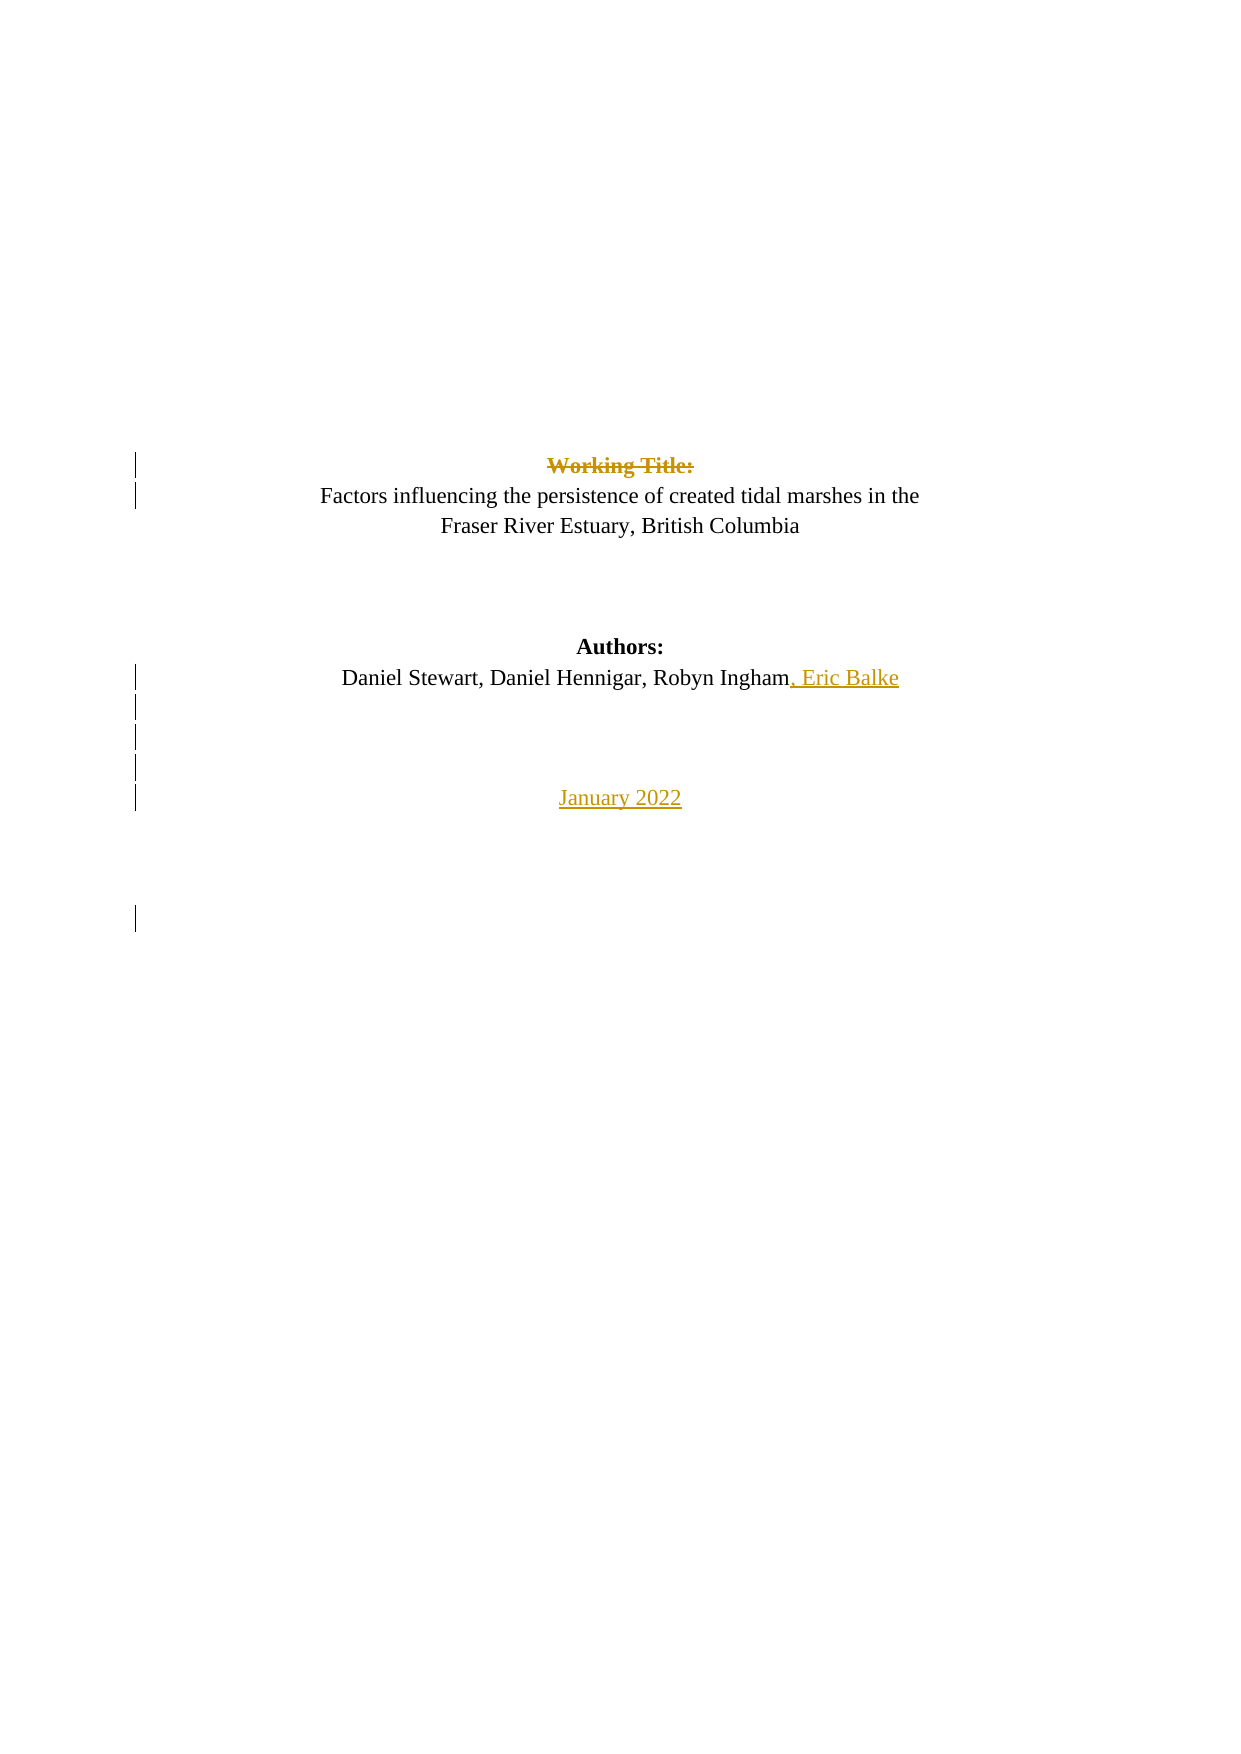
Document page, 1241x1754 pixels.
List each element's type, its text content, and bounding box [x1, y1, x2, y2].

text Authors: [150, 633, 1090, 660]
text Factors influencing the persistence of created tidal marshes in the [150, 482, 1090, 509]
text Daniel Stewart, Daniel Hennigar, Robyn Ingham [150, 663, 1090, 690]
text Fraser River Estuary, British Columbia [150, 512, 1090, 539]
